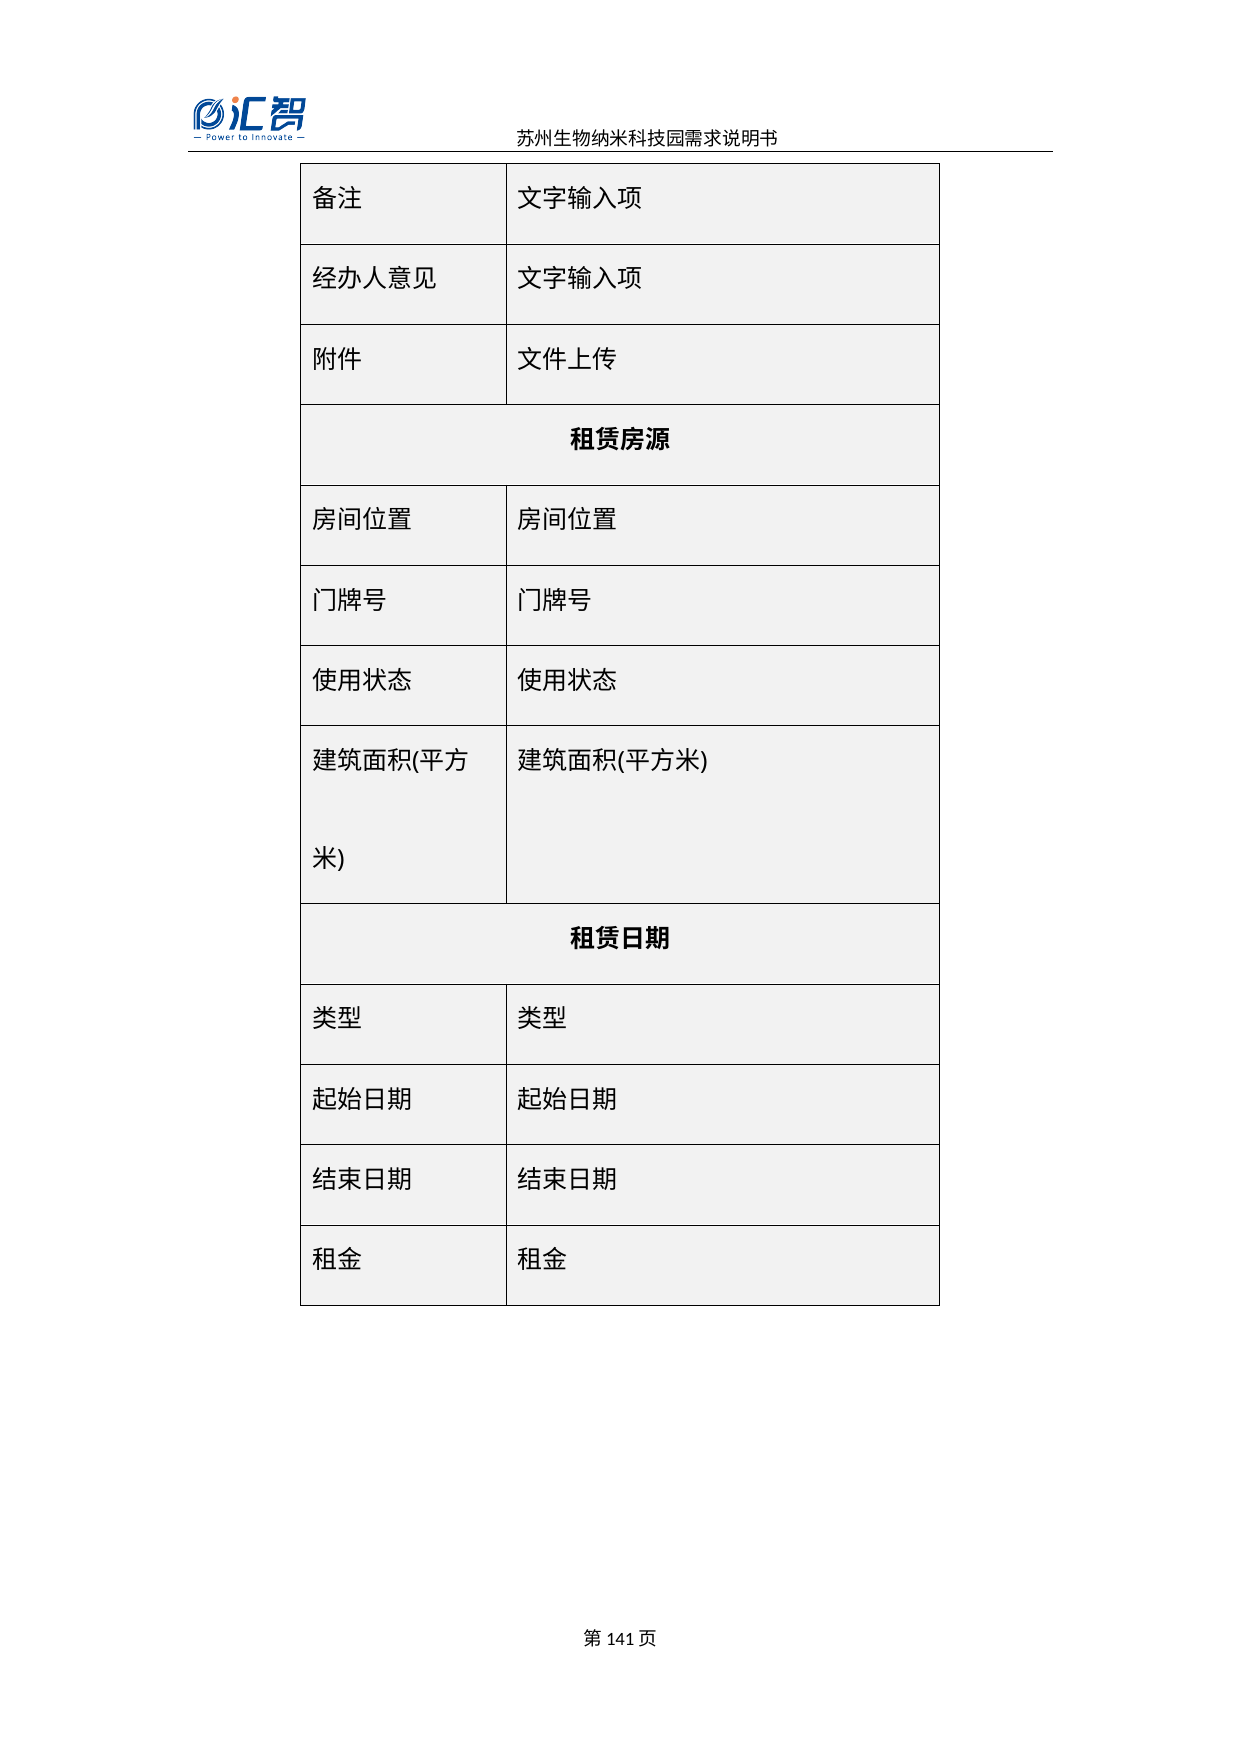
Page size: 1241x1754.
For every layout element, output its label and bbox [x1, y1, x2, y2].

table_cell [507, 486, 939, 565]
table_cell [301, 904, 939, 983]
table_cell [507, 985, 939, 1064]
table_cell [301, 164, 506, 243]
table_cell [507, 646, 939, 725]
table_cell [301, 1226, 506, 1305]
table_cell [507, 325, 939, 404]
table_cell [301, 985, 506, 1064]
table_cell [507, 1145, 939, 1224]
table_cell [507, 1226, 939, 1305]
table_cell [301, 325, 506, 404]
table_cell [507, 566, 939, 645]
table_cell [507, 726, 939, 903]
picture [187, 88, 313, 146]
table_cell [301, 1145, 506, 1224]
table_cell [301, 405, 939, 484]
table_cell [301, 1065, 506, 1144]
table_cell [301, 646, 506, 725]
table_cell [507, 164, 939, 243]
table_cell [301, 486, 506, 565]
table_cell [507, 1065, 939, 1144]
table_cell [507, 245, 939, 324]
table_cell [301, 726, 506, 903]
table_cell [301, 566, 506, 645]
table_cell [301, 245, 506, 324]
